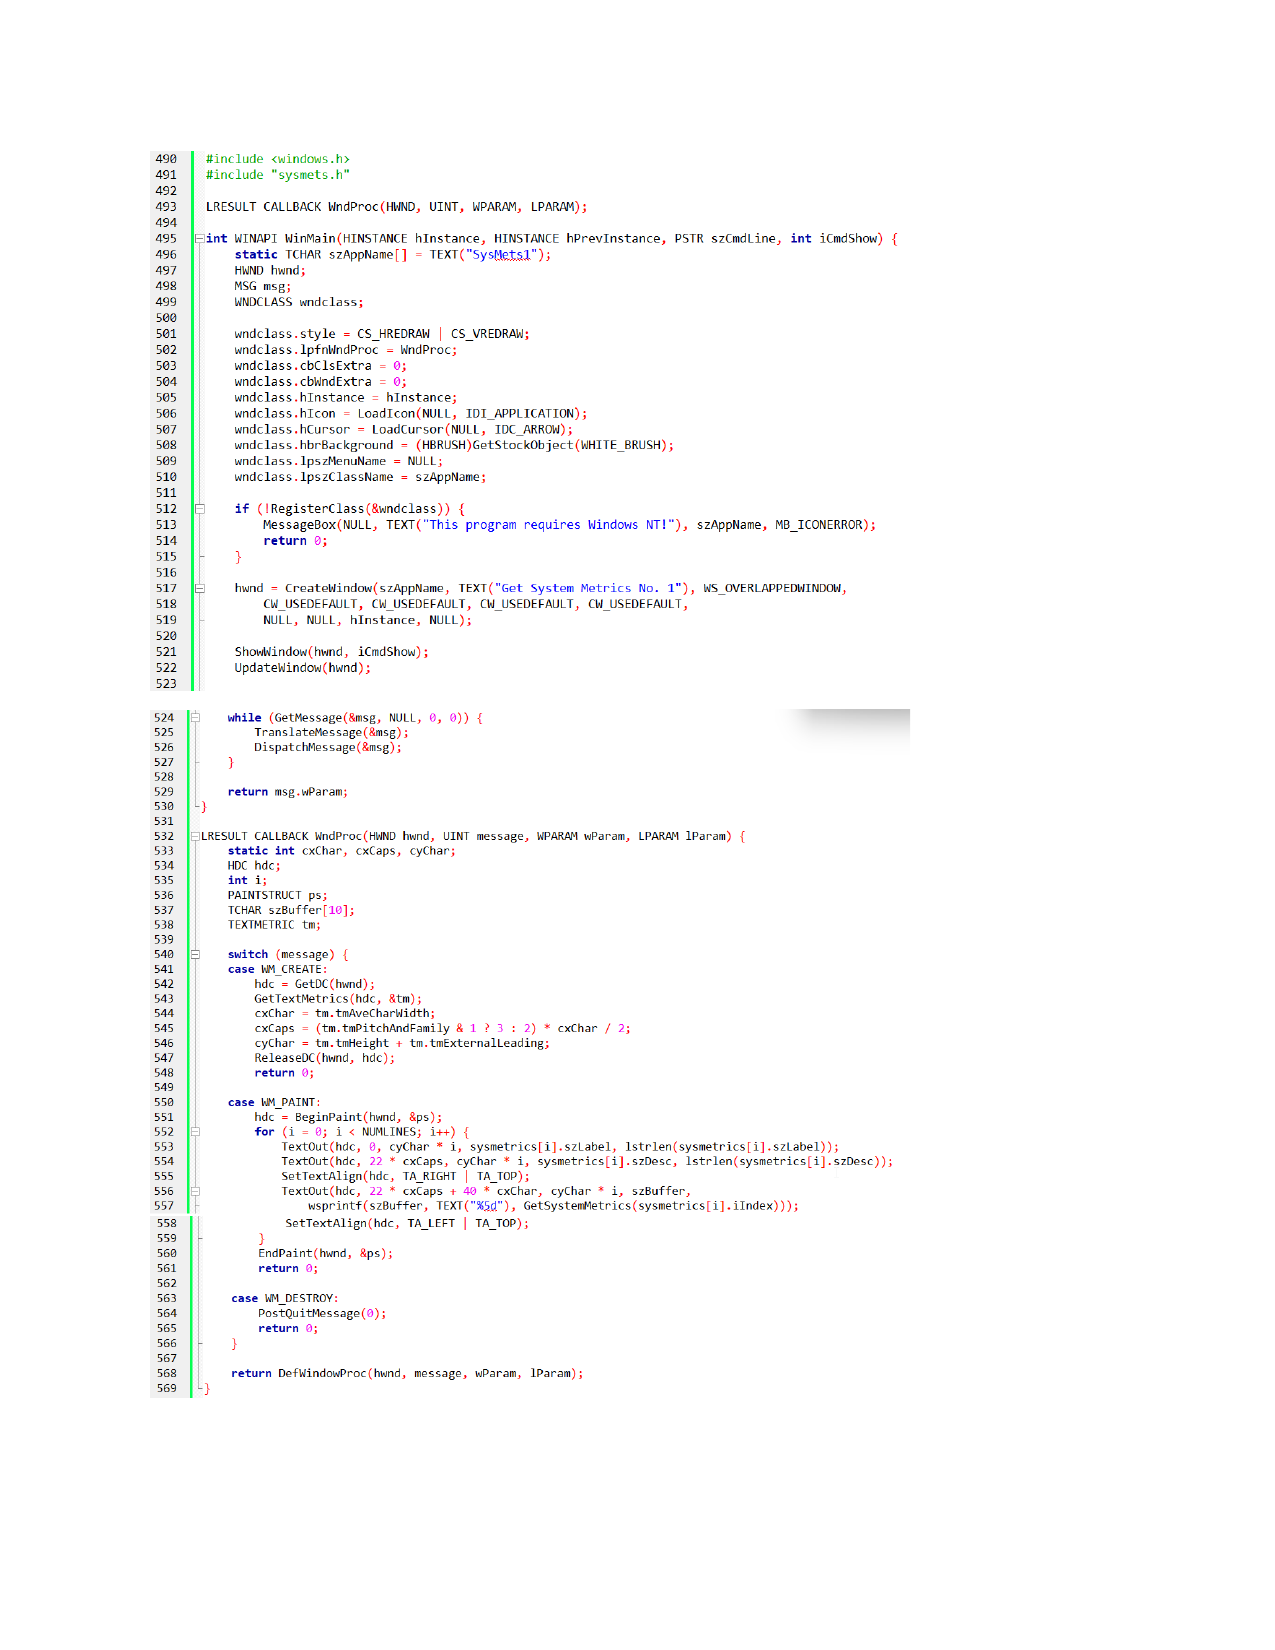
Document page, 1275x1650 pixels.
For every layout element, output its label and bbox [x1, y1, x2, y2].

picture [150, 709, 911, 1214]
picture [150, 150, 901, 691]
picture [150, 1216, 877, 1398]
